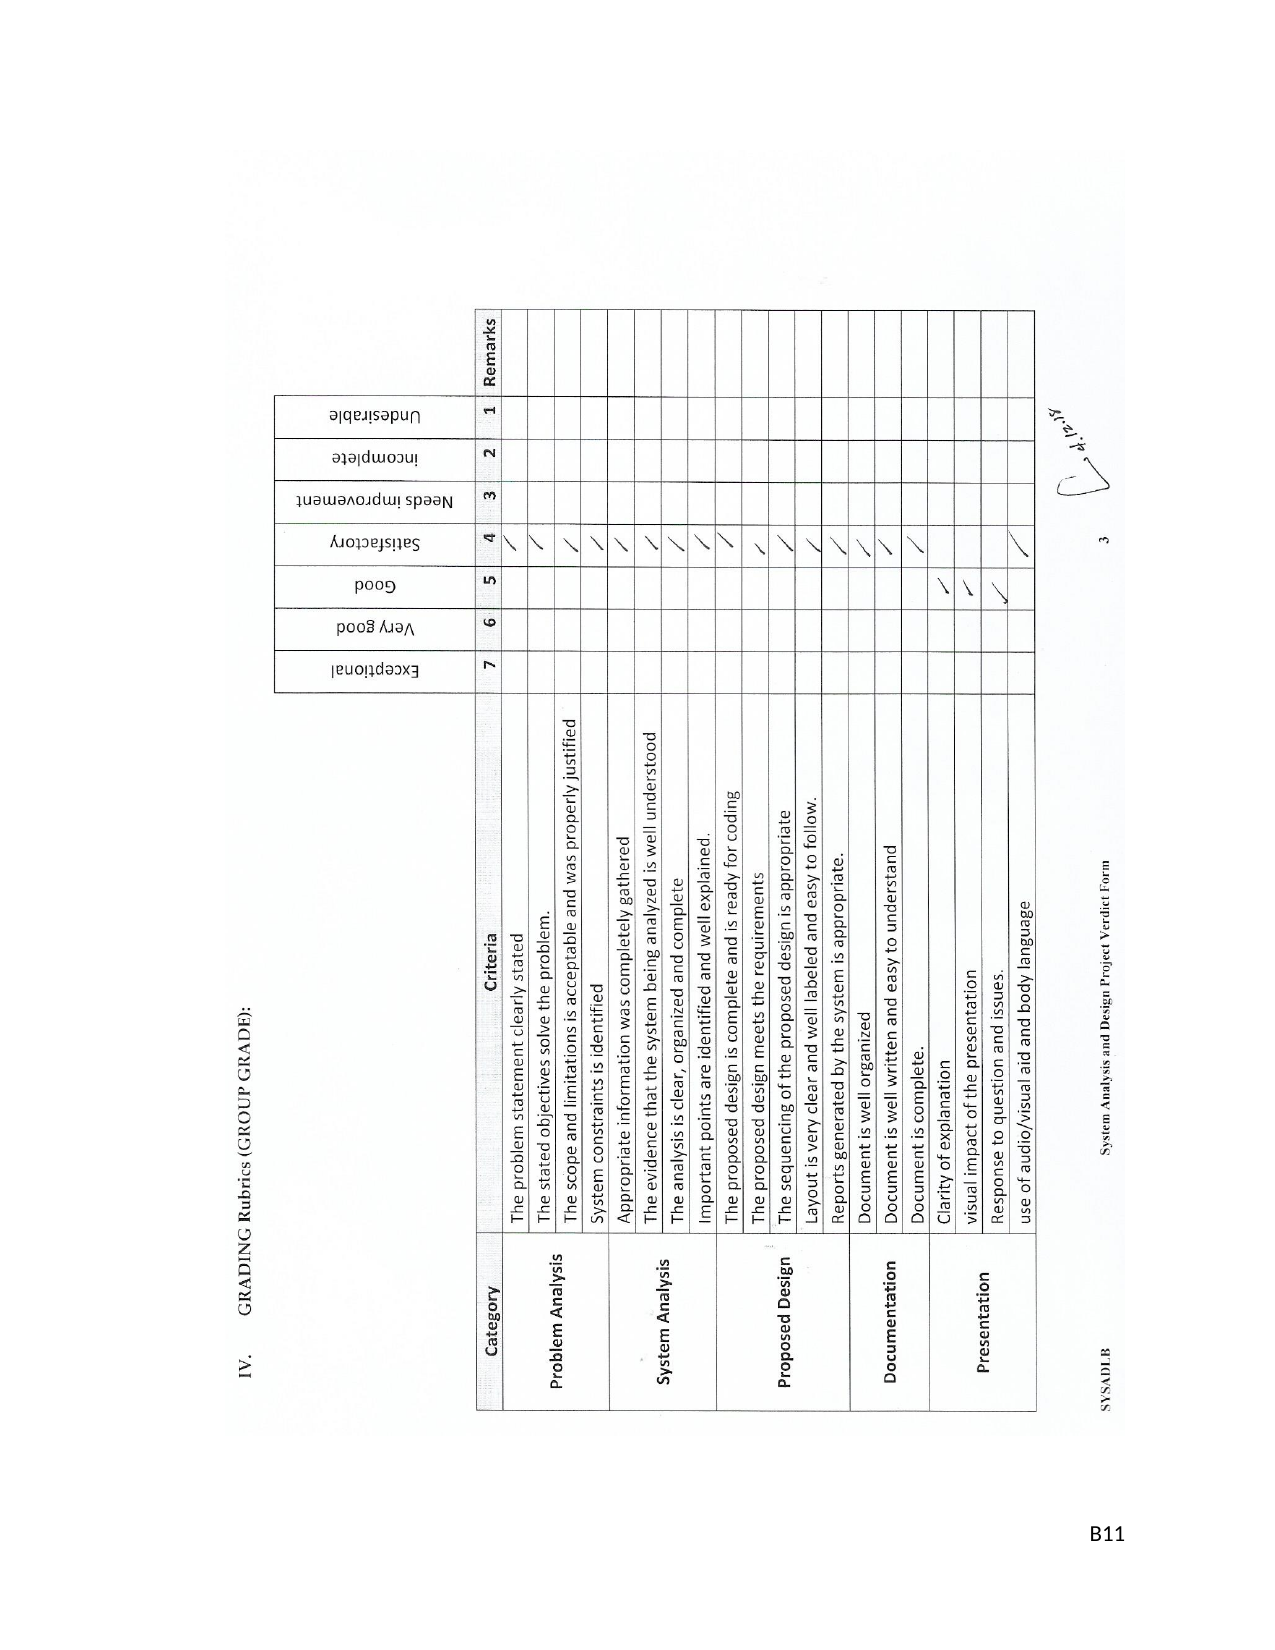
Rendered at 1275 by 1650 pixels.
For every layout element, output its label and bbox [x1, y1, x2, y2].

picture [225, 150, 1125, 1436]
